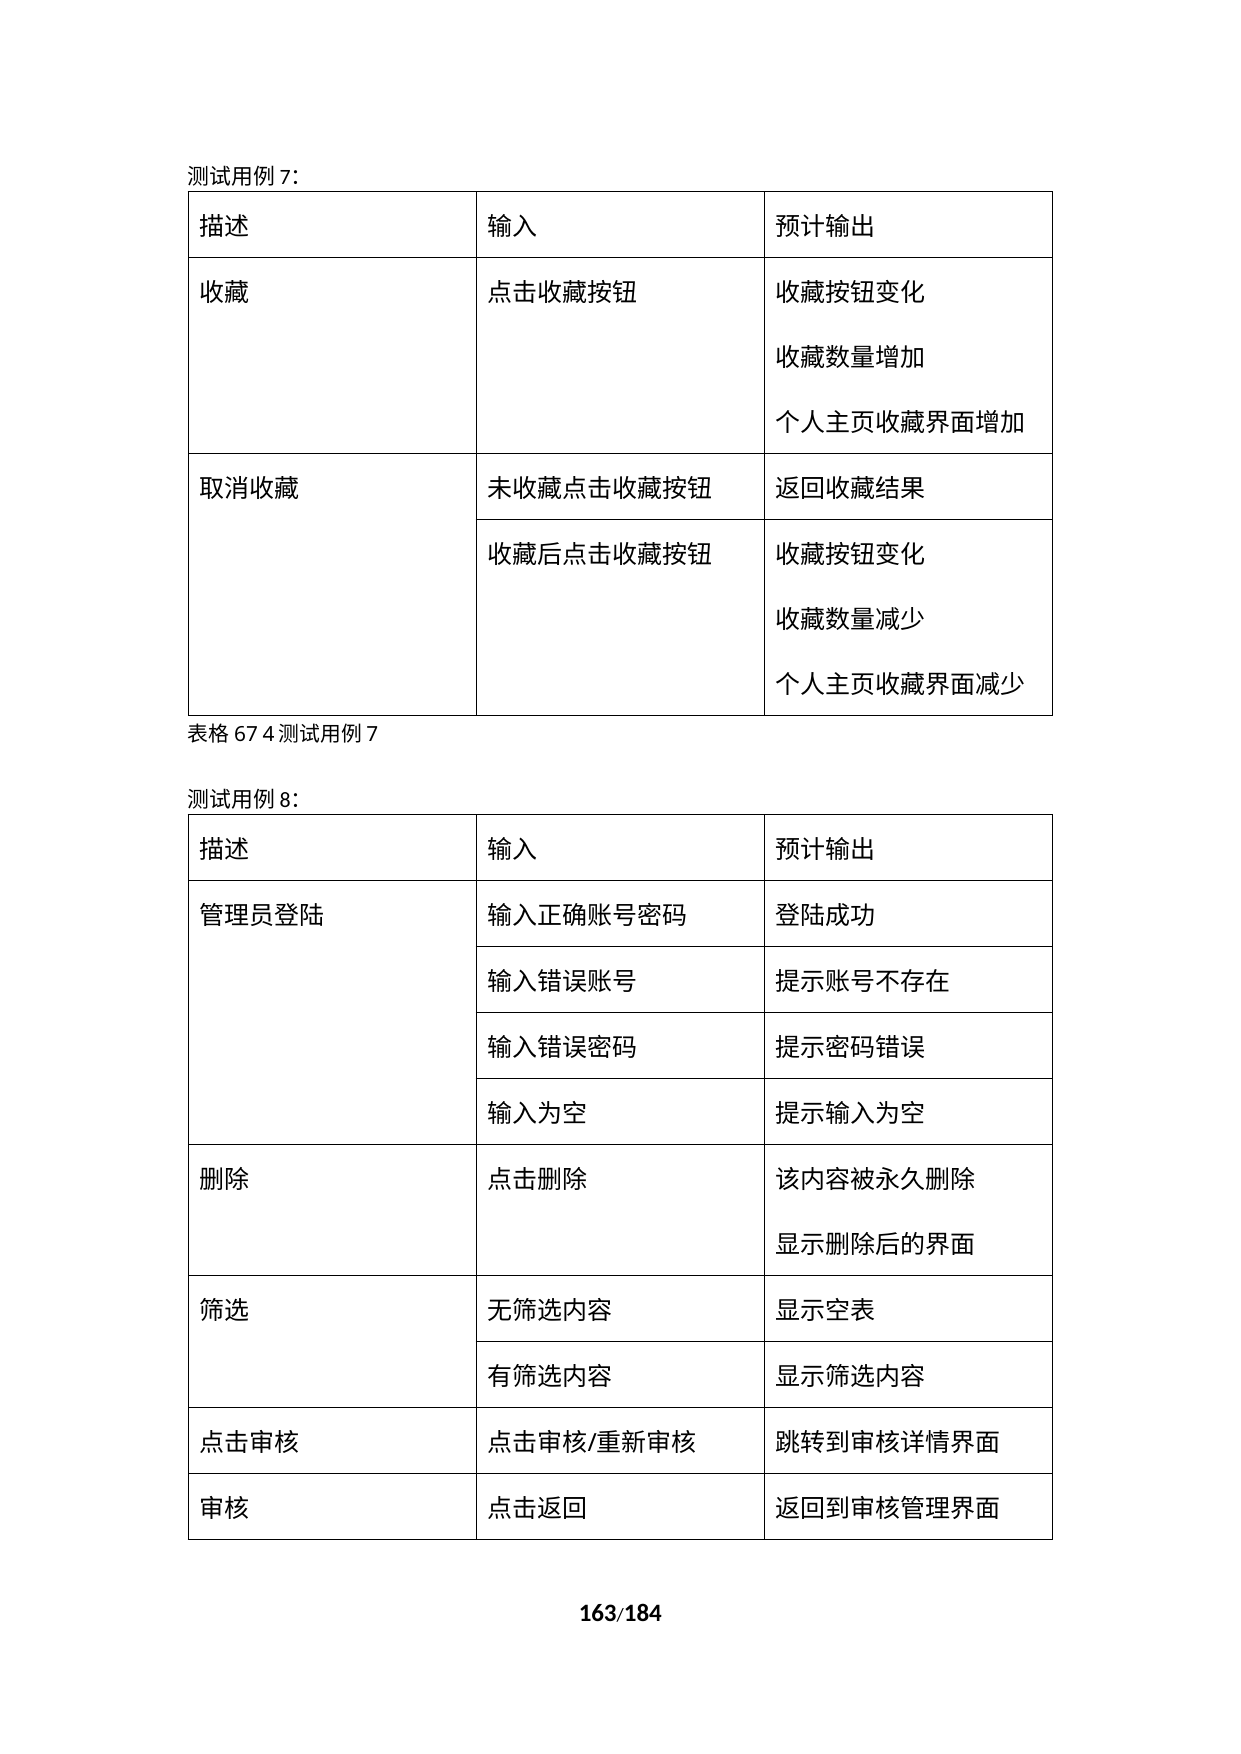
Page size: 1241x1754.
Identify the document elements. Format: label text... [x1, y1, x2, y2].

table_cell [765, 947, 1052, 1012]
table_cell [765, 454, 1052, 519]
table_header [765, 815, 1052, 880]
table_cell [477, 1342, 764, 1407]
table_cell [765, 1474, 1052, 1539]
text 表格 67 4测试用例7 [187, 716, 1053, 749]
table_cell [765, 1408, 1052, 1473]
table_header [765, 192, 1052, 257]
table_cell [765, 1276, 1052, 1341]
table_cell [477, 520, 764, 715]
text 测试用例7： [187, 158, 1053, 191]
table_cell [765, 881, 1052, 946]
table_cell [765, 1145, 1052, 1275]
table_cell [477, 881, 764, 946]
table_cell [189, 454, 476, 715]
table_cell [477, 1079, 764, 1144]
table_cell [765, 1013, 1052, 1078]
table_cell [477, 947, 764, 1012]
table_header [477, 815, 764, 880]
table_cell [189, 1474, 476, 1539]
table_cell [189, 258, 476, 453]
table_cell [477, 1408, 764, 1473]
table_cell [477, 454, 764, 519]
text 测试用例8： [187, 781, 1053, 814]
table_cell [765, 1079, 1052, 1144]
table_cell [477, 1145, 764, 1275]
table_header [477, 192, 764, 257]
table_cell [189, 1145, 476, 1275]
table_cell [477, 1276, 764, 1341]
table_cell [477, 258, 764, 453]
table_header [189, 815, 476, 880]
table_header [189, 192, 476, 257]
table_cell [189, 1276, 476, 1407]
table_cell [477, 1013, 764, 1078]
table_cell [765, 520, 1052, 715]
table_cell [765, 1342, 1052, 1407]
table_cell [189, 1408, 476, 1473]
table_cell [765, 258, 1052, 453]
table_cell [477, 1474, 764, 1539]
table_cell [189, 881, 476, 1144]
